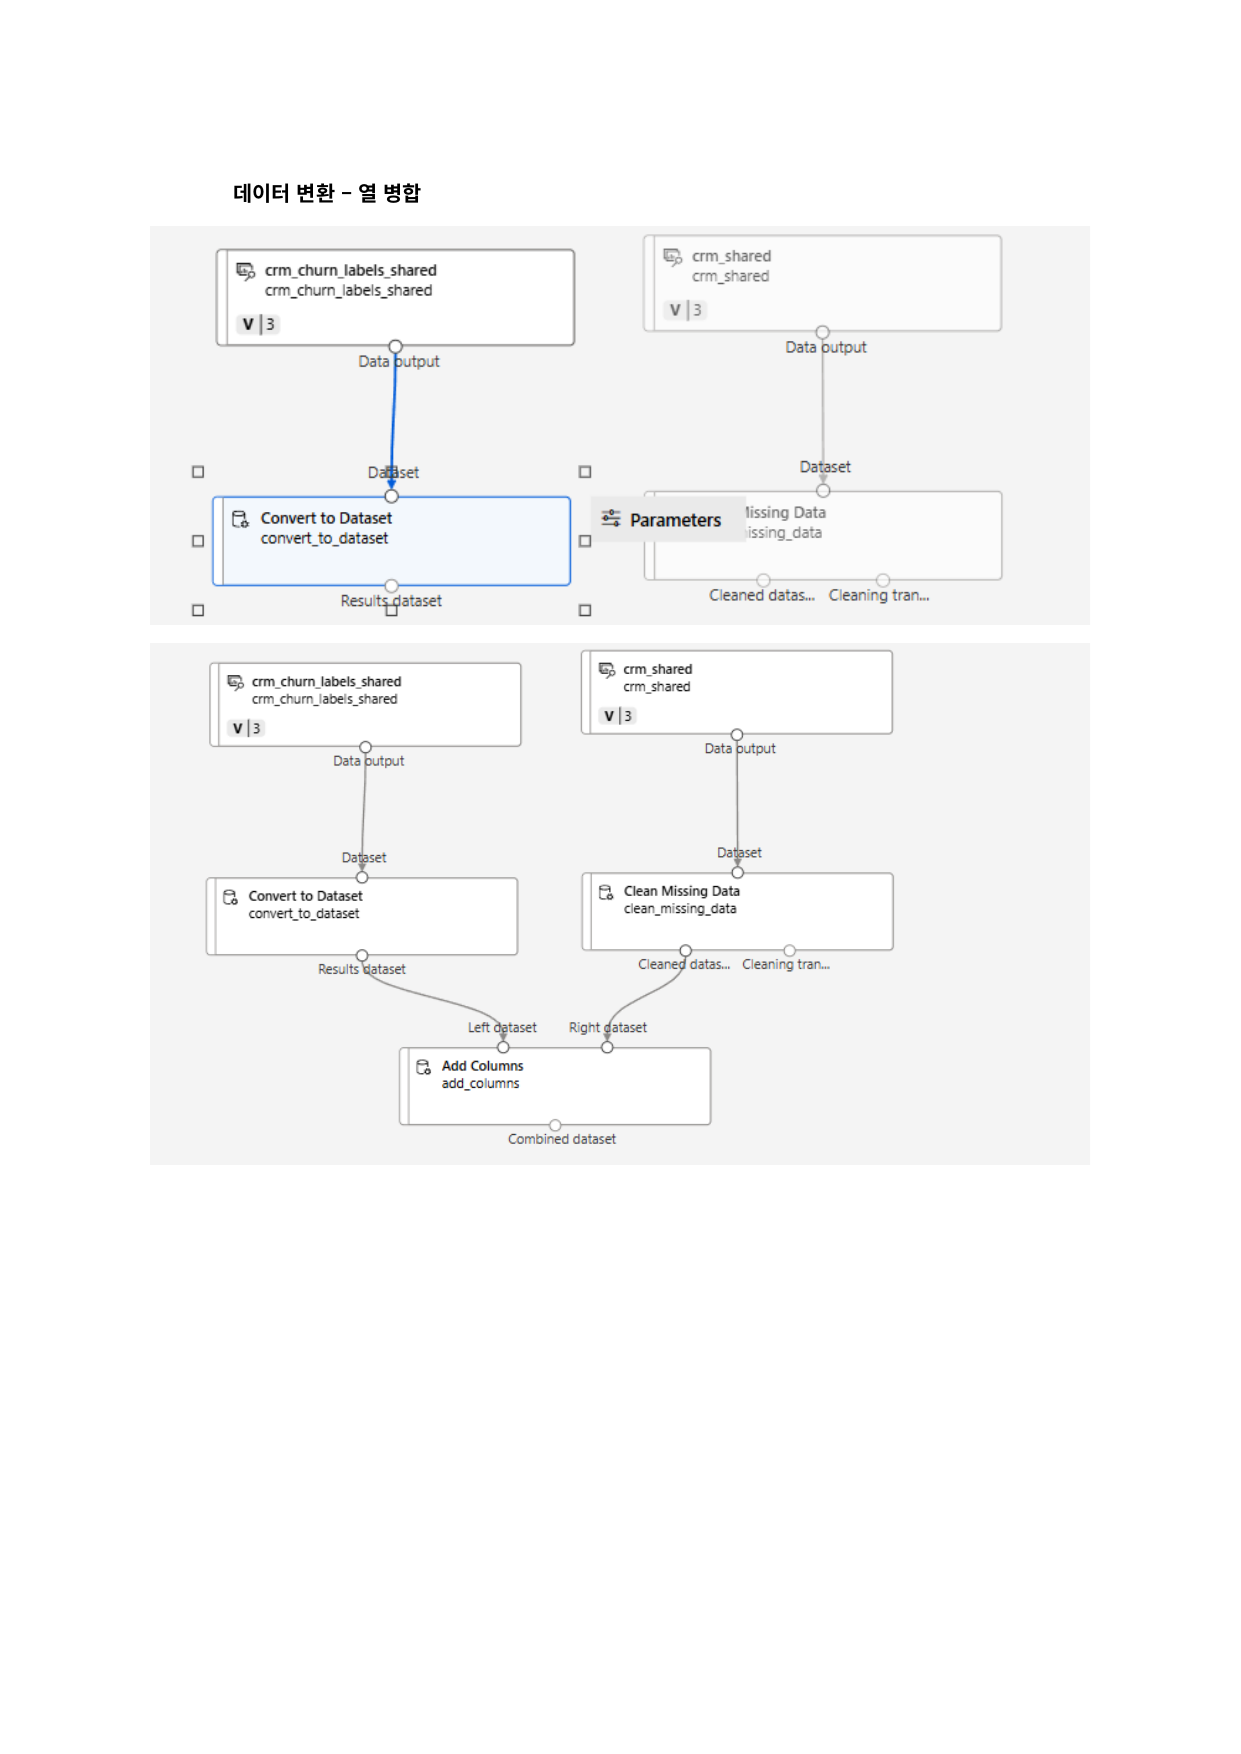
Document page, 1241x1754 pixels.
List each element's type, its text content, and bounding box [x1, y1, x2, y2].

picture [150, 226, 1091, 625]
subtitle 데이터 변환 – 열 병합 [233, 177, 1090, 207]
picture [150, 643, 1091, 1165]
